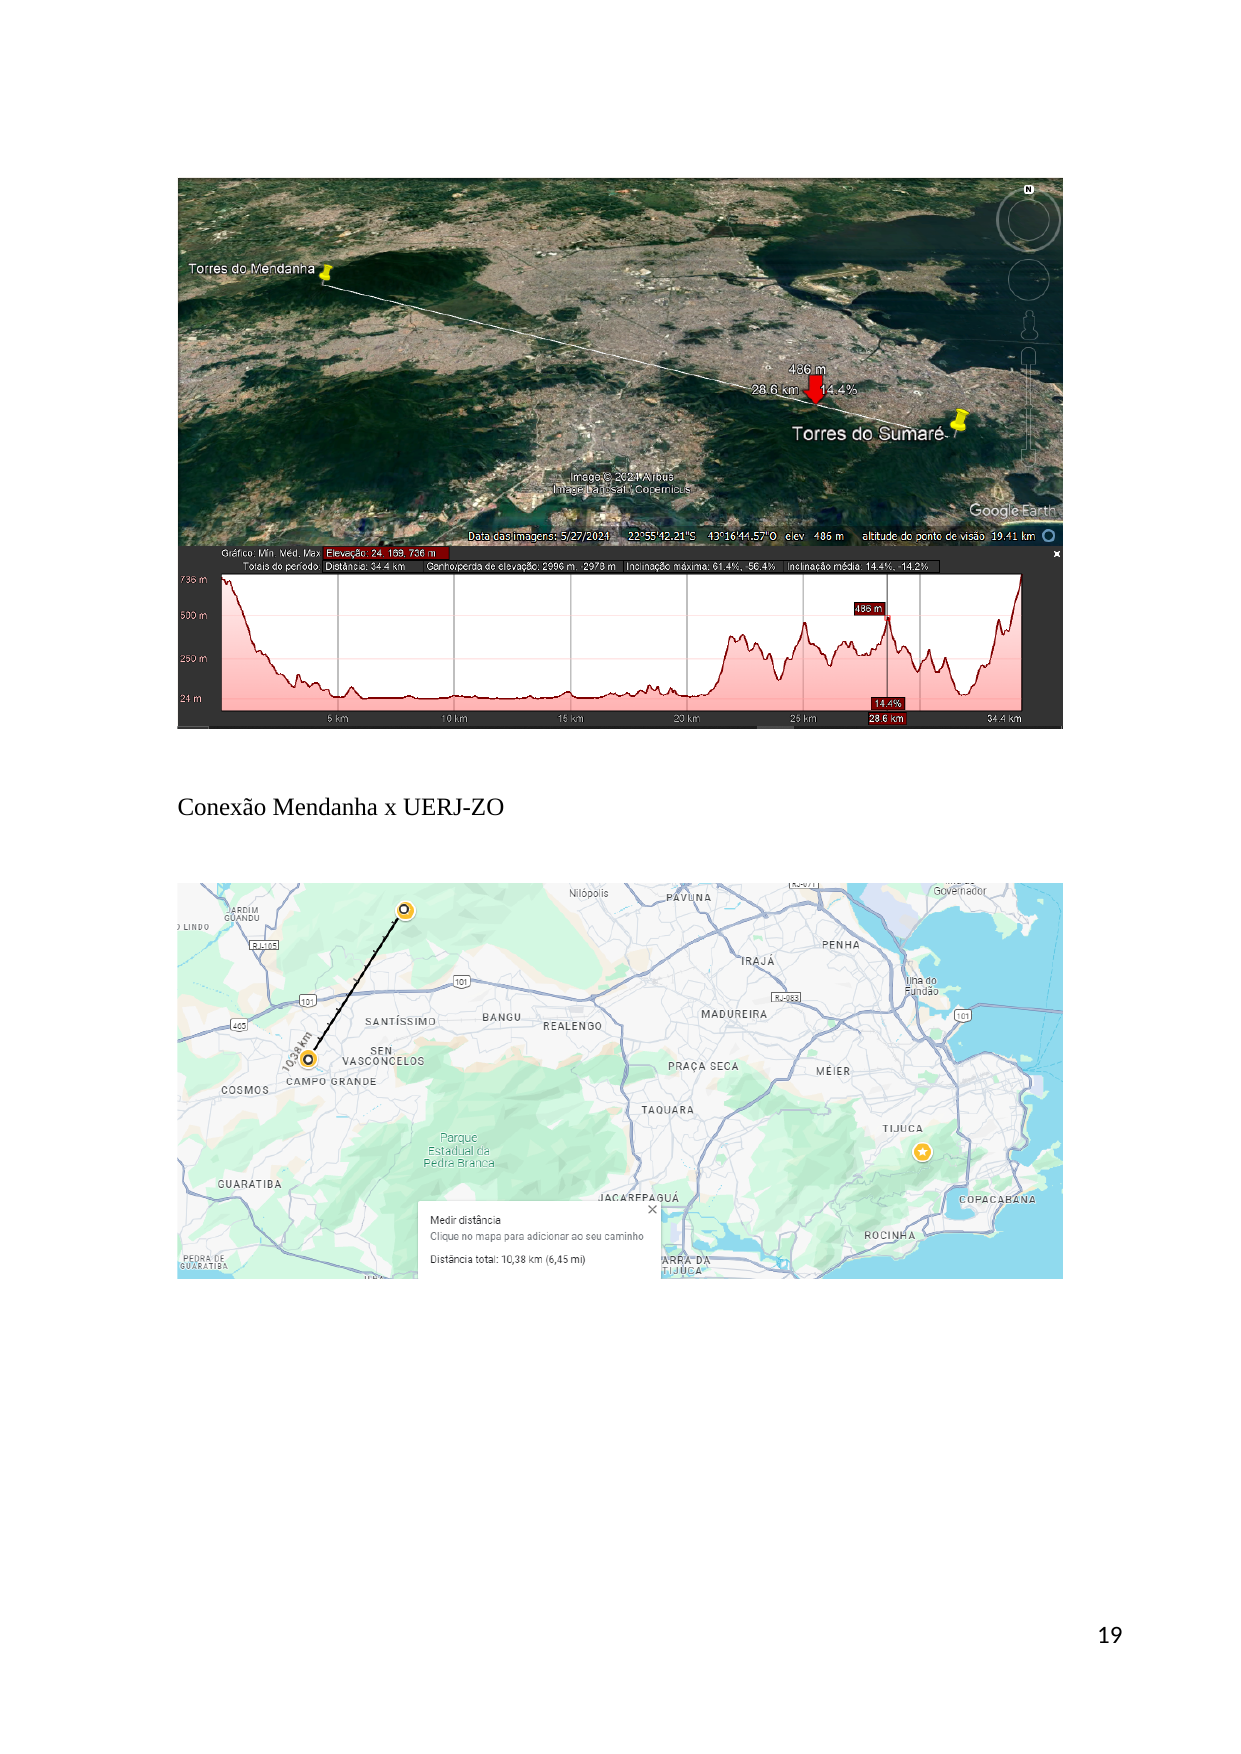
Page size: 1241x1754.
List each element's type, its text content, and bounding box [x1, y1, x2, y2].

picture [177, 883, 1063, 1279]
picture [177, 177, 1063, 729]
text Conexão Mendanha x UERJ-ZO [177, 792, 1122, 821]
